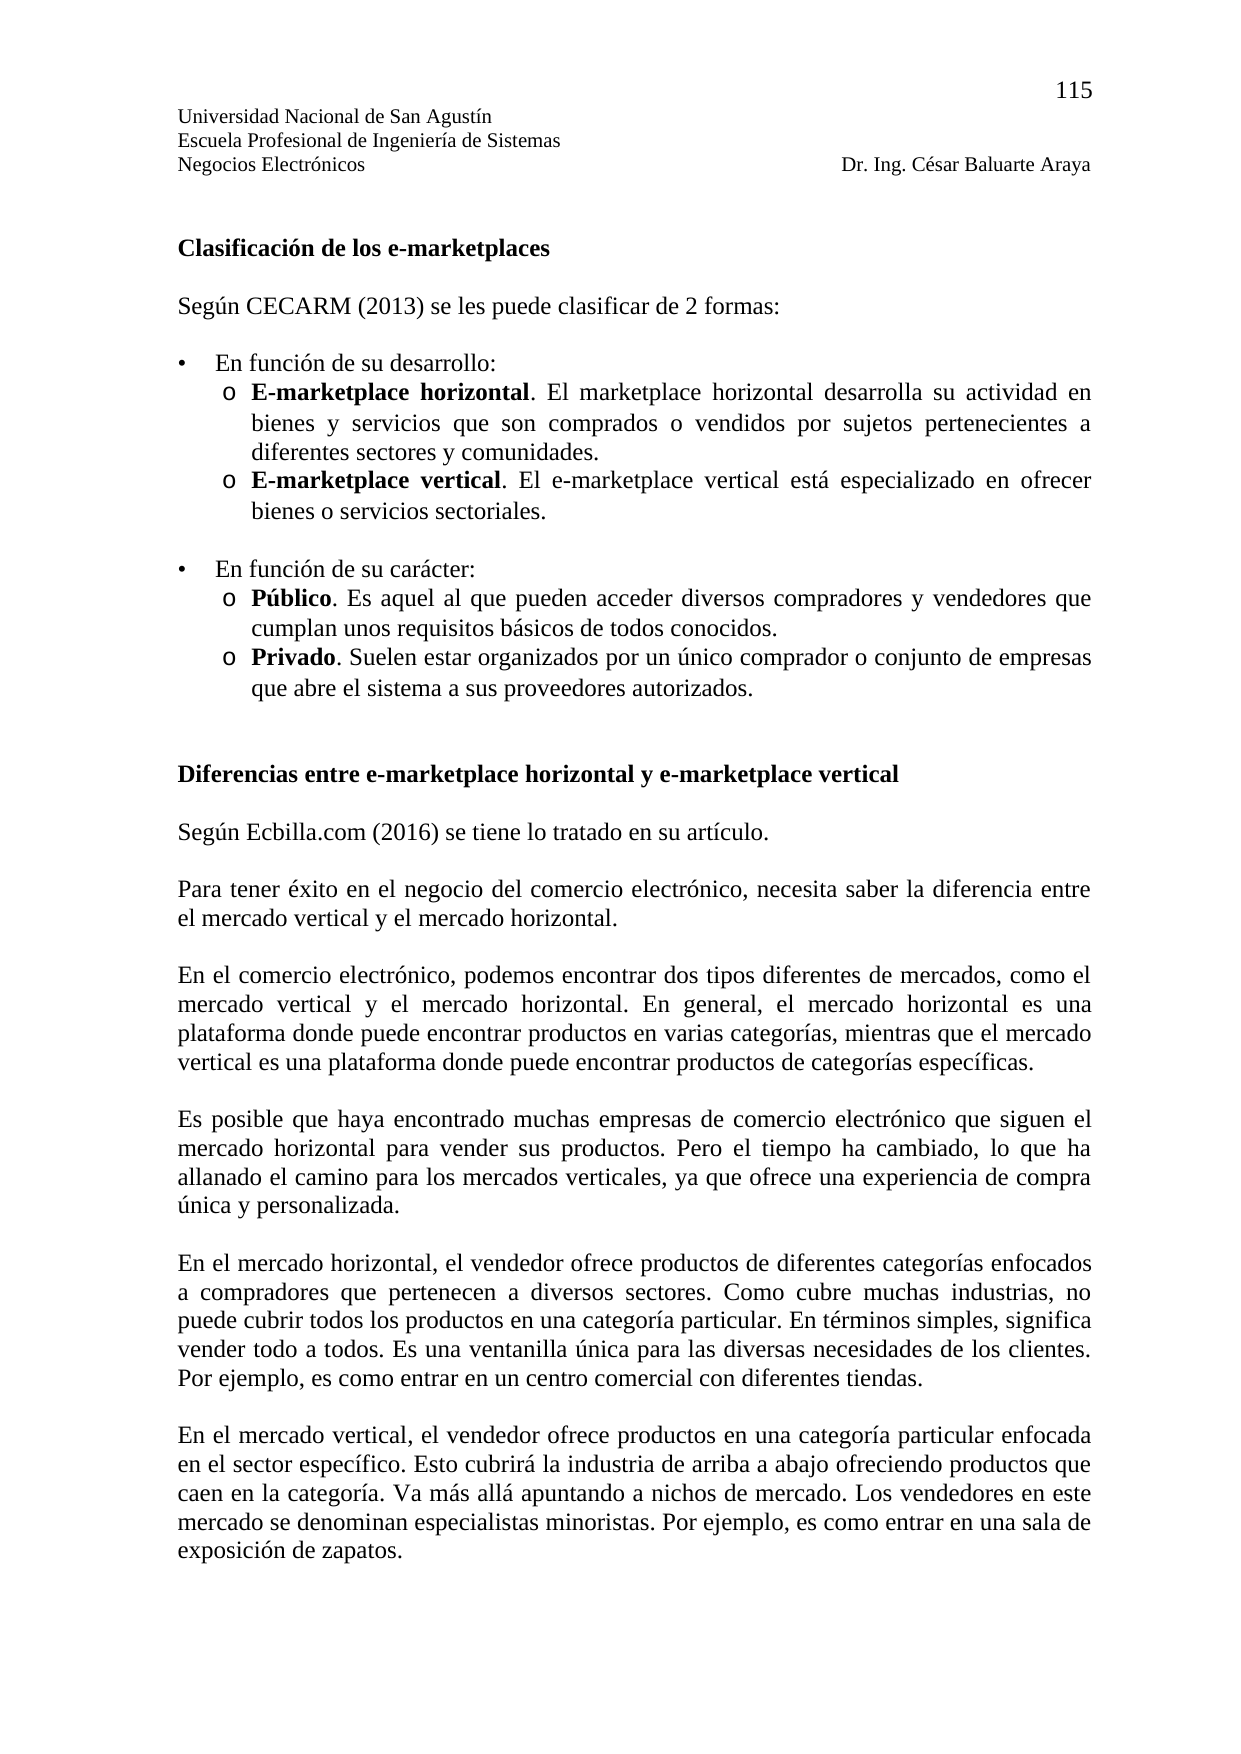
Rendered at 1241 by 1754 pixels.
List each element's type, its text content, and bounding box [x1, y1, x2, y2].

text Según Ecbilla.com (2016) se tiene lo tratado en su artículo. [177, 817, 1092, 846]
text Clasificación de los e-marketplaces [177, 233, 1092, 262]
text Es posible que haya encontrado muchas empresas de comercio electrónico que siguen el mercado horizontal para vender sus productos. Pero el tiempo ha cambiado, lo que ha allanado el camino para los mercados verticales, ya que ofrece una experiencia de compra única y personalizada. [177, 1104, 1092, 1219]
text Para tener éxito en el negocio del comercio electrónico, necesita saber la diferencia entre el mercado vertical y el mercado horizontal. [177, 874, 1092, 932]
text Según CECARM (2013) se les puede clasificar de 2 formas: [177, 291, 1092, 320]
list Público. Es aquel al que pueden acceder diversos compradores y vendedores que cumplan unos requisitos básicos de todos conocidos. [222, 583, 1092, 642]
text En el comercio electrónico, podemos encontrar dos tipos diferentes de mercados, como el mercado vertical y el mercado horizontal. En general, el mercado horizontal es una plataforma donde puede encontrar productos en varias categorías, mientras que el mercado vertical es una plataforma donde puede encontrar productos de categorías específicas. [177, 961, 1092, 1076]
text En el mercado horizontal, el vendedor ofrece productos de diferentes categorías enfocados a compradores que pertenecen a diversos sectores. Como cubre muchas industrias, no puede cubrir todos los productos en una categoría particular. En términos simples, significa vender todo a todos. Es una ventanilla única para las diversas necesidades de los clientes. Por ejemplo, es como entrar en un centro comercial con diferentes tiendas. [177, 1248, 1092, 1392]
list E-marketplace horizontal. El marketplace horizontal desarrolla su actividad en bienes y servicios que son comprados o vendidos por sujetos pertenecientes a diferentes sectores y comunidades. [222, 377, 1092, 466]
text Diferencias entre e-marketplace horizontal y e-marketplace vertical [177, 759, 1092, 788]
list Privado. Suelen estar organizados por un único comprador o conjunto de empresas que abre el sistema a sus proveedores autorizados. [222, 642, 1092, 702]
list En función de su desarrollo: [177, 348, 1092, 377]
text En el mercado vertical, el vendedor ofrece productos en una categoría particular enfocada en el sector específico. Esto cubrirá la industria de arriba a abajo ofreciendo productos que caen en la categoría. Va más allá apuntando a nichos de mercado. Los vendedores en este mercado se denominan especialistas minoristas. Por ejemplo, es como entrar en una sala de exposición de zapatos. [177, 1421, 1092, 1564]
list En función de su carácter: [177, 554, 1092, 583]
list E-marketplace vertical. El e-marketplace vertical está especializado en ofrecer bienes o servicios sectoriales. [222, 466, 1092, 525]
